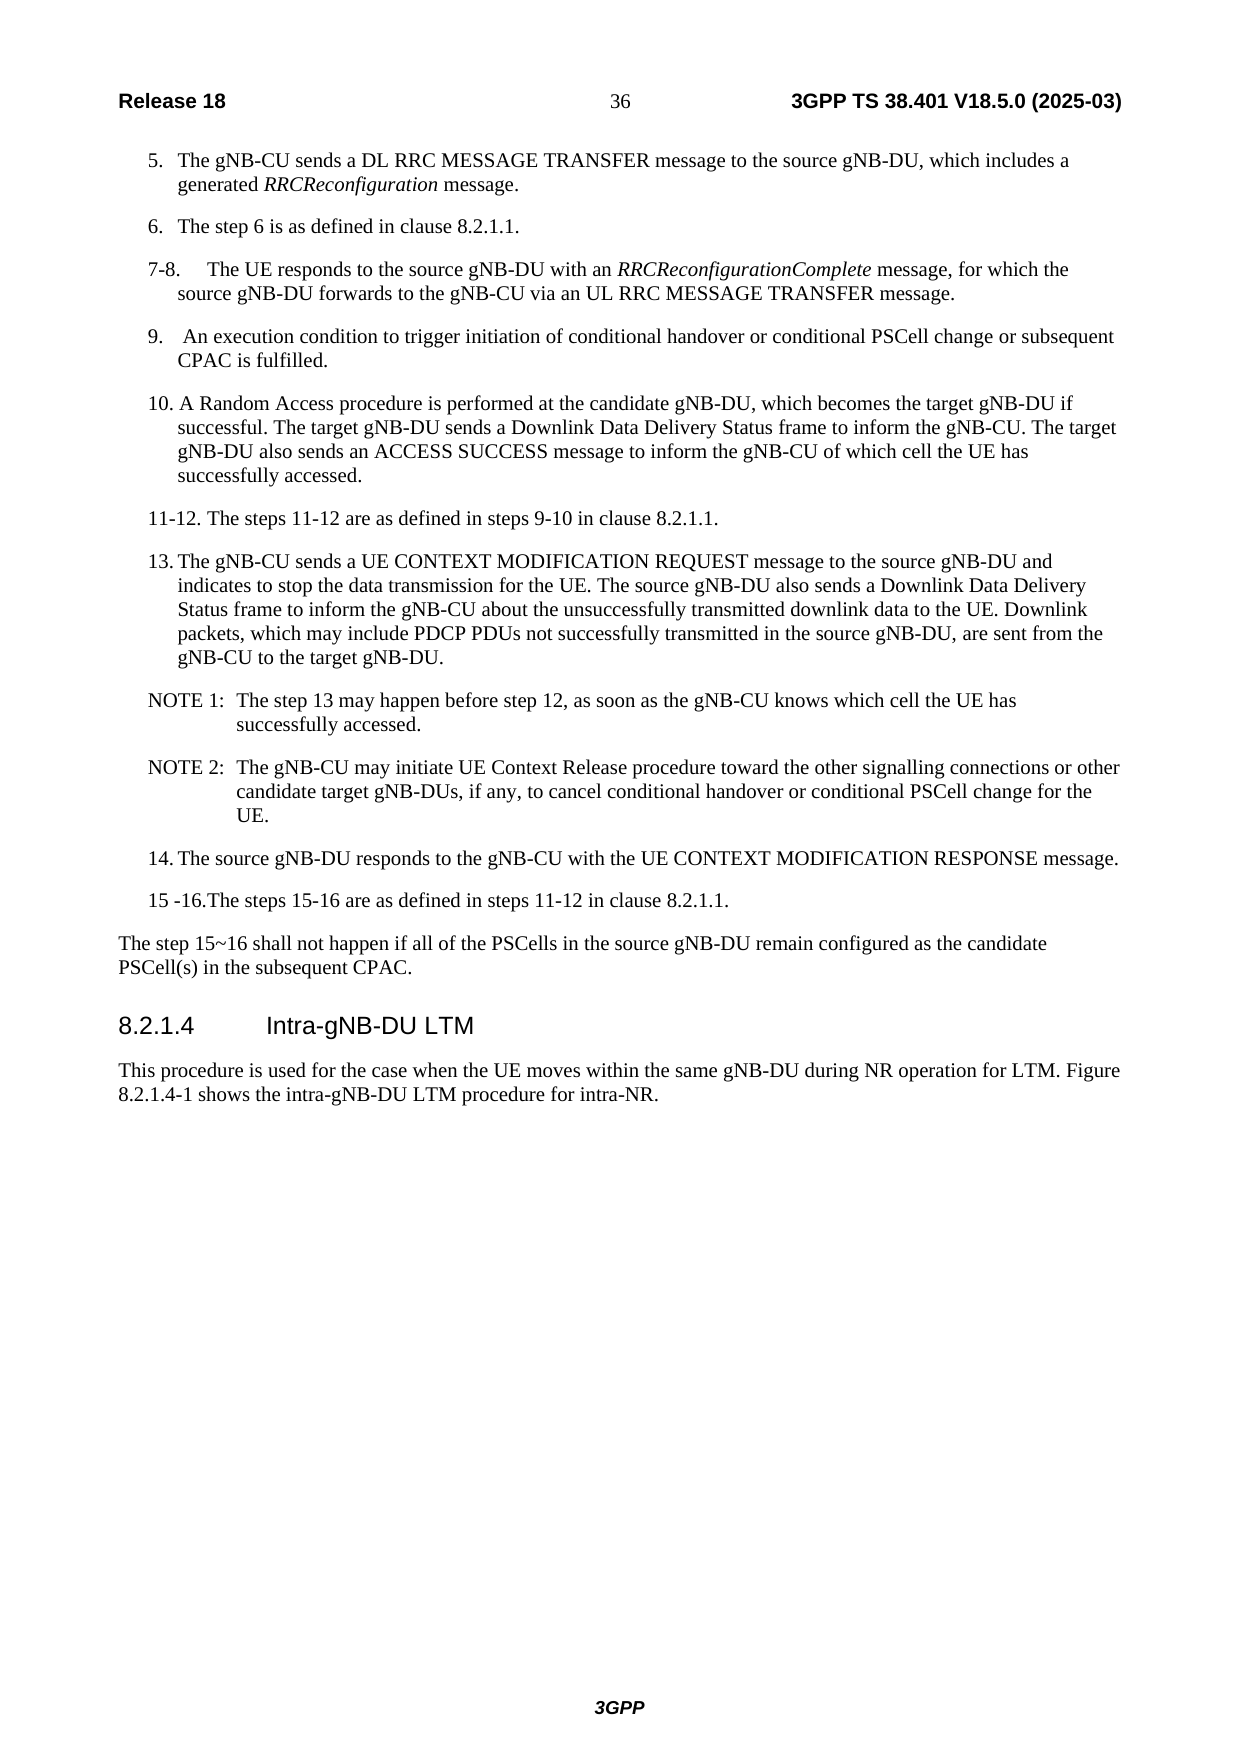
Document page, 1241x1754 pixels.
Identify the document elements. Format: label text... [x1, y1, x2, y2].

text 5. The gNB-CU sends a DL RRC MESSAGE TRANSFER message to the source gNB-DU, which includes a generated RRCReconfiguration message. [148, 147, 1122, 196]
text 15 -16. The steps 15-16 are as defined in steps 11-12 in clause 8.2.1.1. [148, 888, 1122, 912]
text 11-12. The steps 11-12 are as defined in steps 9-10 in clause 8.2.1.1. [148, 506, 1122, 530]
text NOTE 2: The gNB-CU may initiate UE Context Release procedure toward the other signalling connections or other candidate target gNB-DUs, if any, to cancel conditional handover or conditional PSCell change for the UE. [148, 755, 1122, 827]
subtitle 8.2.1.4 Intra-gNB-DU LTM [118, 1011, 1122, 1039]
text The step 15~16 shall not happen if all of the PSCells in the source gNB-DU remain configured as the candidate PSCell(s) in the subsequent CPAC. [118, 931, 1122, 979]
text 9. An execution condition to trigger initiation of conditional handover or conditional PSCell change or subsequent CPAC is fulfilled. [148, 324, 1122, 372]
text 14. The source gNB-DU responds to the gNB-CU with the UE CONTEXT MODIFICATION RESPONSE message. [148, 846, 1122, 870]
text 13. The gNB-CU sends a UE CONTEXT MODIFICATION REQUEST message to the source gNB-DU and indicates to stop the data transmission for the UE. The source gNB-DU also sends a Downlink Data Delivery Status frame to inform the gNB-CU about the unsuccessfully transmitted downlink data to the UE. Downlink packets, which may include PDCP PDUs not successfully transmitted in the source gNB-DU, are sent from the gNB-CU to the target gNB-DU. [148, 549, 1122, 669]
text 10. A Random Access procedure is performed at the candidate gNB-DU, which becomes the target gNB-DU if successful. The target gNB-DU sends a Downlink Data Delivery Status frame to inform the gNB-CU. The target gNB-DU also sends an ACCESS SUCCESS message to inform the gNB-CU of which cell the UE has successfully accessed. [148, 391, 1122, 487]
text 7-8. The UE responds to the source gNB-DU with an RRCReconfigurationComplete message, for which the source gNB-DU forwards to the gNB-CU via an UL RRC MESSAGE TRANSFER message. [148, 257, 1122, 305]
text This procedure is used for the case when the UE moves within the same gNB-DU during NR operation for LTM. Figure 8.2.1.4-1 shows the intra-gNB-DU LTM procedure for intra-NR. [118, 1058, 1122, 1106]
text 6. The step 6 is as defined in clause 8.2.1.1. [148, 214, 1122, 238]
text NOTE 1: The step 13 may happen before step 12, as soon as the gNB-CU knows which cell the UE has successfully accessed. [148, 688, 1122, 736]
